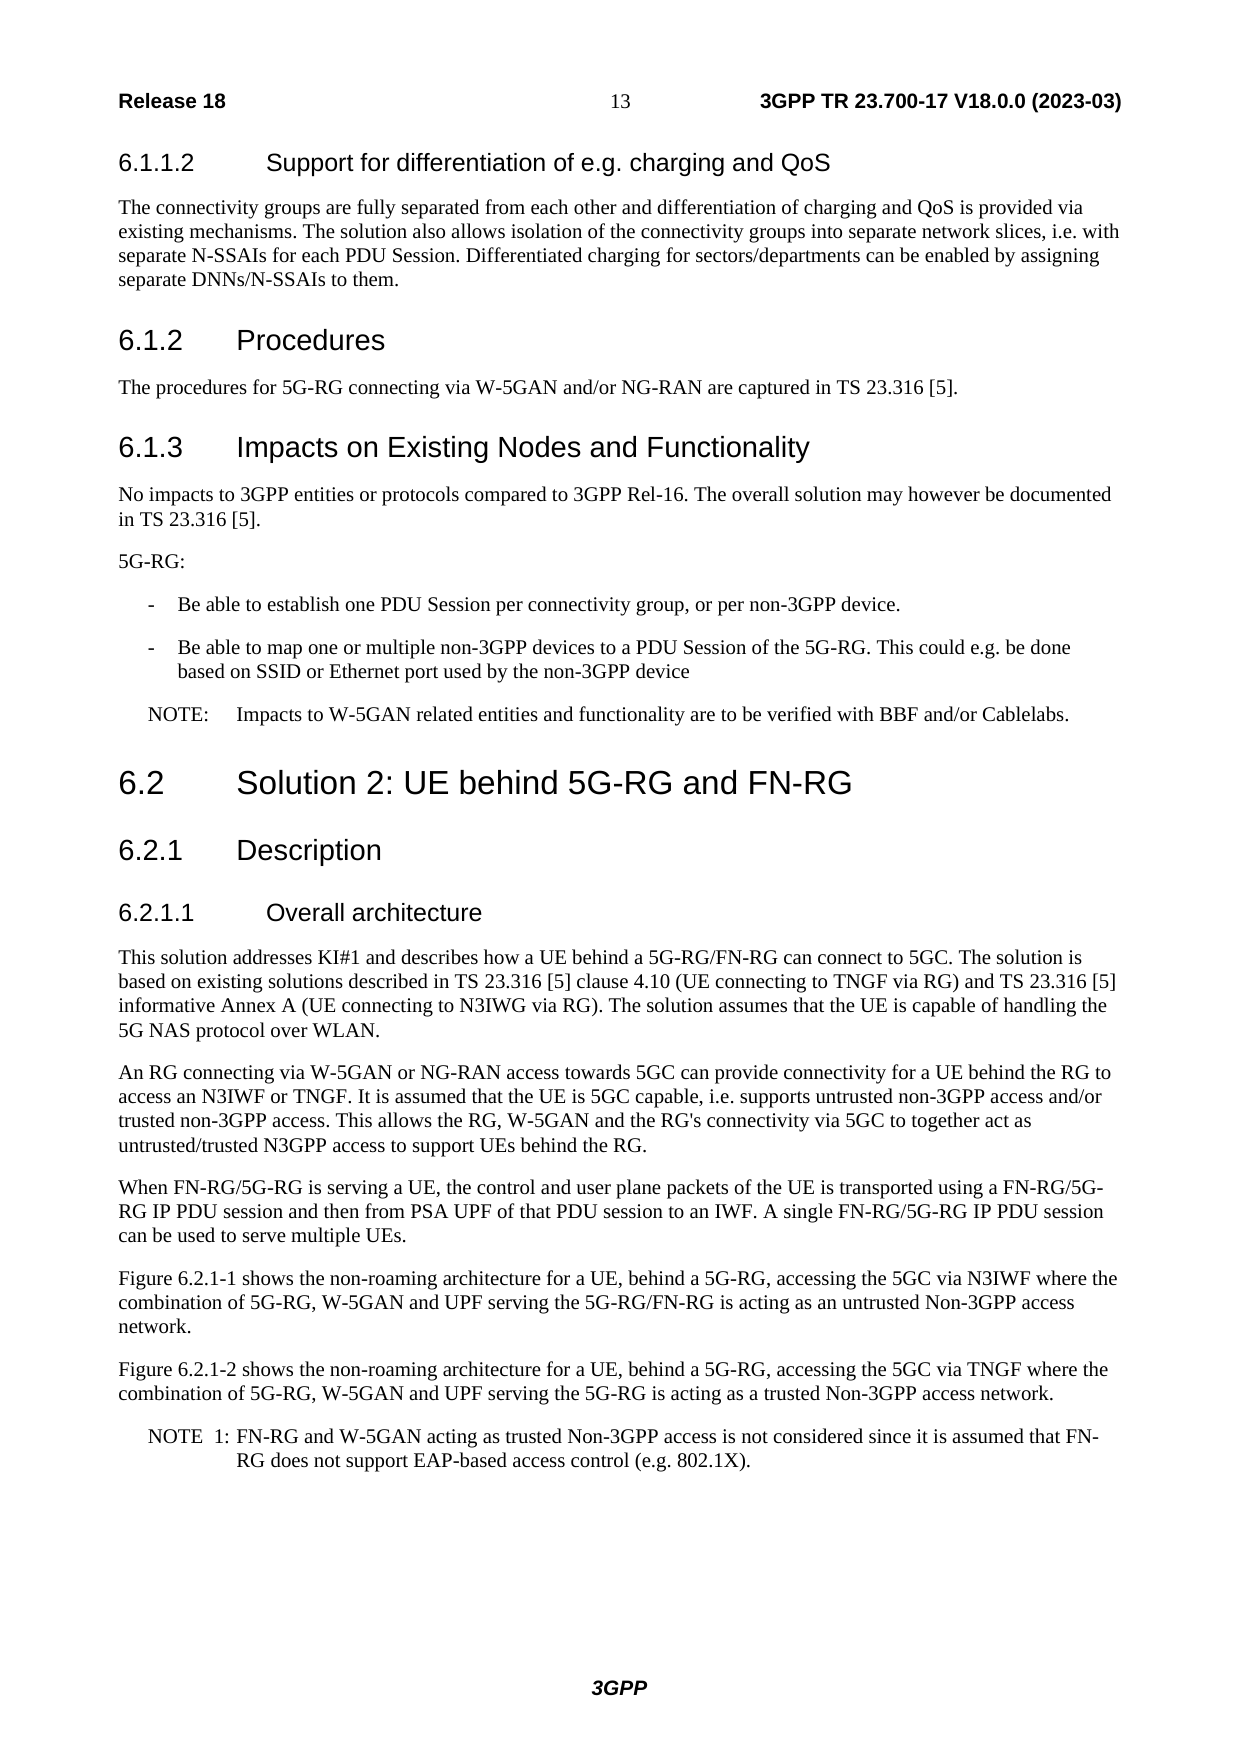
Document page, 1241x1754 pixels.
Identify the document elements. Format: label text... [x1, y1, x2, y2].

text Figure 6.2.1-1 shows the non-roaming architecture for a UE, behind a 5G-RG, accessing the 5GC via N3IWF where the combination of 5G-RG, W-5GAN and UPF serving the 5G-RG/FN-RG is acting as an untrusted Non-3GPP access network. [118, 1266, 1122, 1338]
subtitle 6.1.1.2 Support for differentiation of e.g. charging and QoS [118, 147, 1122, 176]
text - Be able to establish one PDU Session per connectivity group, or per non-3GPP device. [148, 592, 1122, 616]
text NOTE: Impacts to W-5GAN related entities and functionality are to be verified with BBF and/or Cablelabs. [148, 702, 1122, 726]
text No impacts to 3GPP entities or protocols compared to 3GPP Rel-16. The overall solution may however be documented in TS 23.316 [5]. [118, 482, 1122, 531]
subtitle 6.2.1.1 Overall architecture [118, 898, 1122, 927]
subtitle 6.2 Solution 2: UE behind 5G-RG and FN-RG [118, 763, 1122, 802]
text 5G-RG: [118, 549, 1122, 573]
subtitle 6.1.3 Impacts on Existing Nodes and Functionality [118, 430, 1122, 464]
text Figure 6.2.1-2 shows the non-roaming architecture for a UE, behind a 5G-RG, accessing the 5GC via TNGF where the combination of 5G-RG, W-5GAN and UPF serving the 5G-RG is acting as a trusted Non-3GPP access network. [118, 1357, 1122, 1405]
subtitle 6.1.2 Procedures [118, 322, 1122, 356]
text The procedures for 5G-RG connecting via W-5GAN and/or NG-RAN are captured in TS 23.316 [5]. [118, 375, 1122, 399]
text NOTE 1: FN-RG and W-5GAN acting as trusted Non-3GPP access is not considered since it is assumed that FN-RG does not support EAP-based access control (e.g. 802.1X). [148, 1424, 1122, 1472]
text - Be able to map one or multiple non-3GPP devices to a PDU Session of the 5G-RG. This could e.g. be done based on SSID or Ethernet port used by the non-3GPP device [148, 635, 1122, 683]
subtitle 6.2.1 Description [118, 833, 1122, 867]
text This solution addresses KI#1 and describes how a UE behind a 5G-RG/FN-RG can connect to 5GC. The solution is based on existing solutions described in TS 23.316 [5] clause 4.10 (UE connecting to TNGF via RG) and TS 23.316 [5] informative Annex A (UE connecting to N3IWG via RG). The solution assumes that the UE is capable of handling the 5G NAS protocol over WLAN. [118, 945, 1122, 1042]
text The connectivity groups are fully separated from each other and differentiation of charging and QoS is provided via existing mechanisms. The solution also allows isolation of the connectivity groups into separate network slices, i.e. with separate N-SSAIs for each PDU Session. Differentiated charging for sectors/departments can be enabled by assigning separate DNNs/N-SSAIs to them. [118, 195, 1122, 291]
text When FN-RG/5G-RG is serving a UE, the control and user plane packets of the UE is transported using a FN-RG/5G-RG IP PDU session and then from PSA UPF of that PDU session to an IWF. A single FN-RG/5G-RG IP PDU session can be used to serve multiple UEs. [118, 1175, 1122, 1247]
text An RG connecting via W-5GAN or NG-RAN access towards 5GC can provide connectivity for a UE behind the RG to access an N3IWF or TNGF. It is assumed that the UE is 5GC capable, i.e. supports untrusted non-3GPP access and/or trusted non-3GPP access. This allows the RG, W-5GAN and the RG's connectivity via 5GC to together act as untrusted/trusted N3GPP access to support UEs behind the RG. [118, 1060, 1122, 1157]
